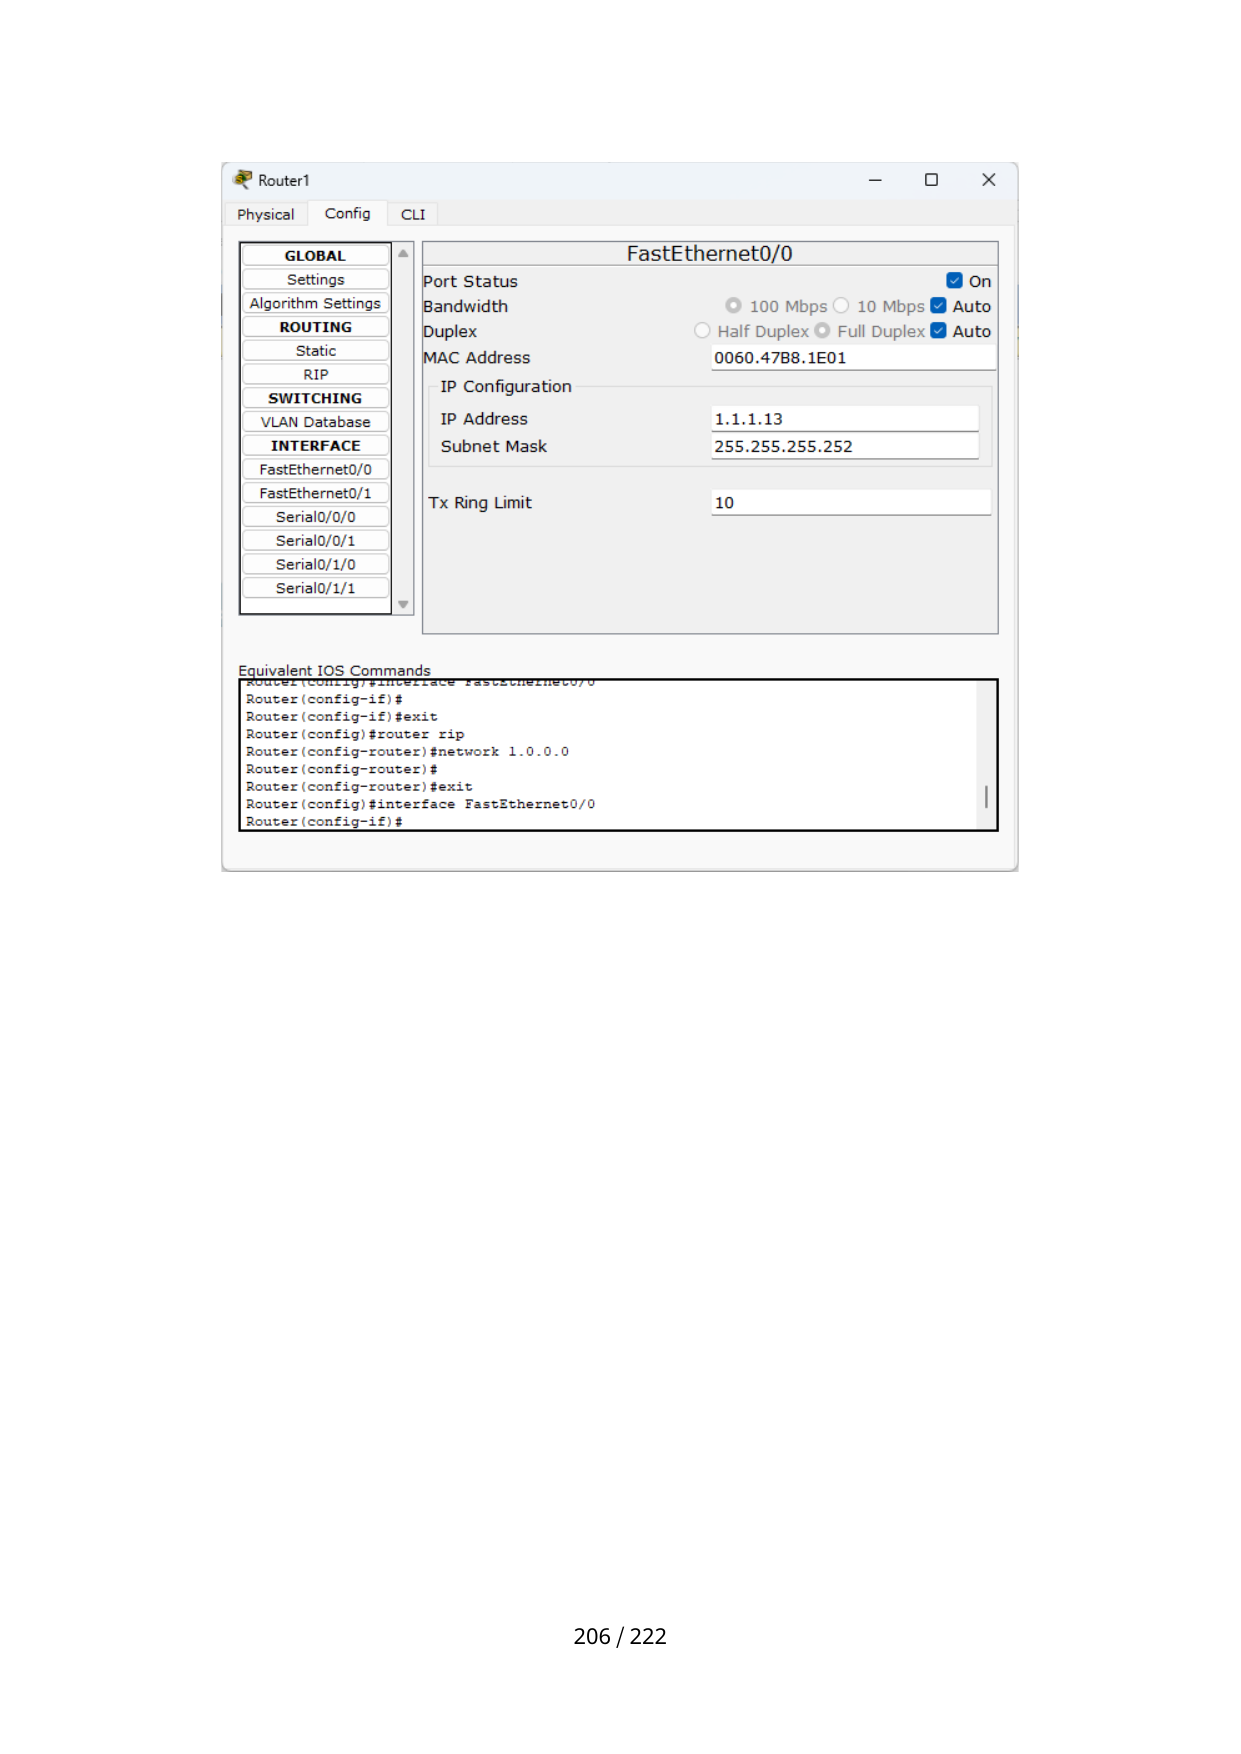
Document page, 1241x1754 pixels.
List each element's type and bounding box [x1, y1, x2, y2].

picture [221, 162, 1019, 872]
